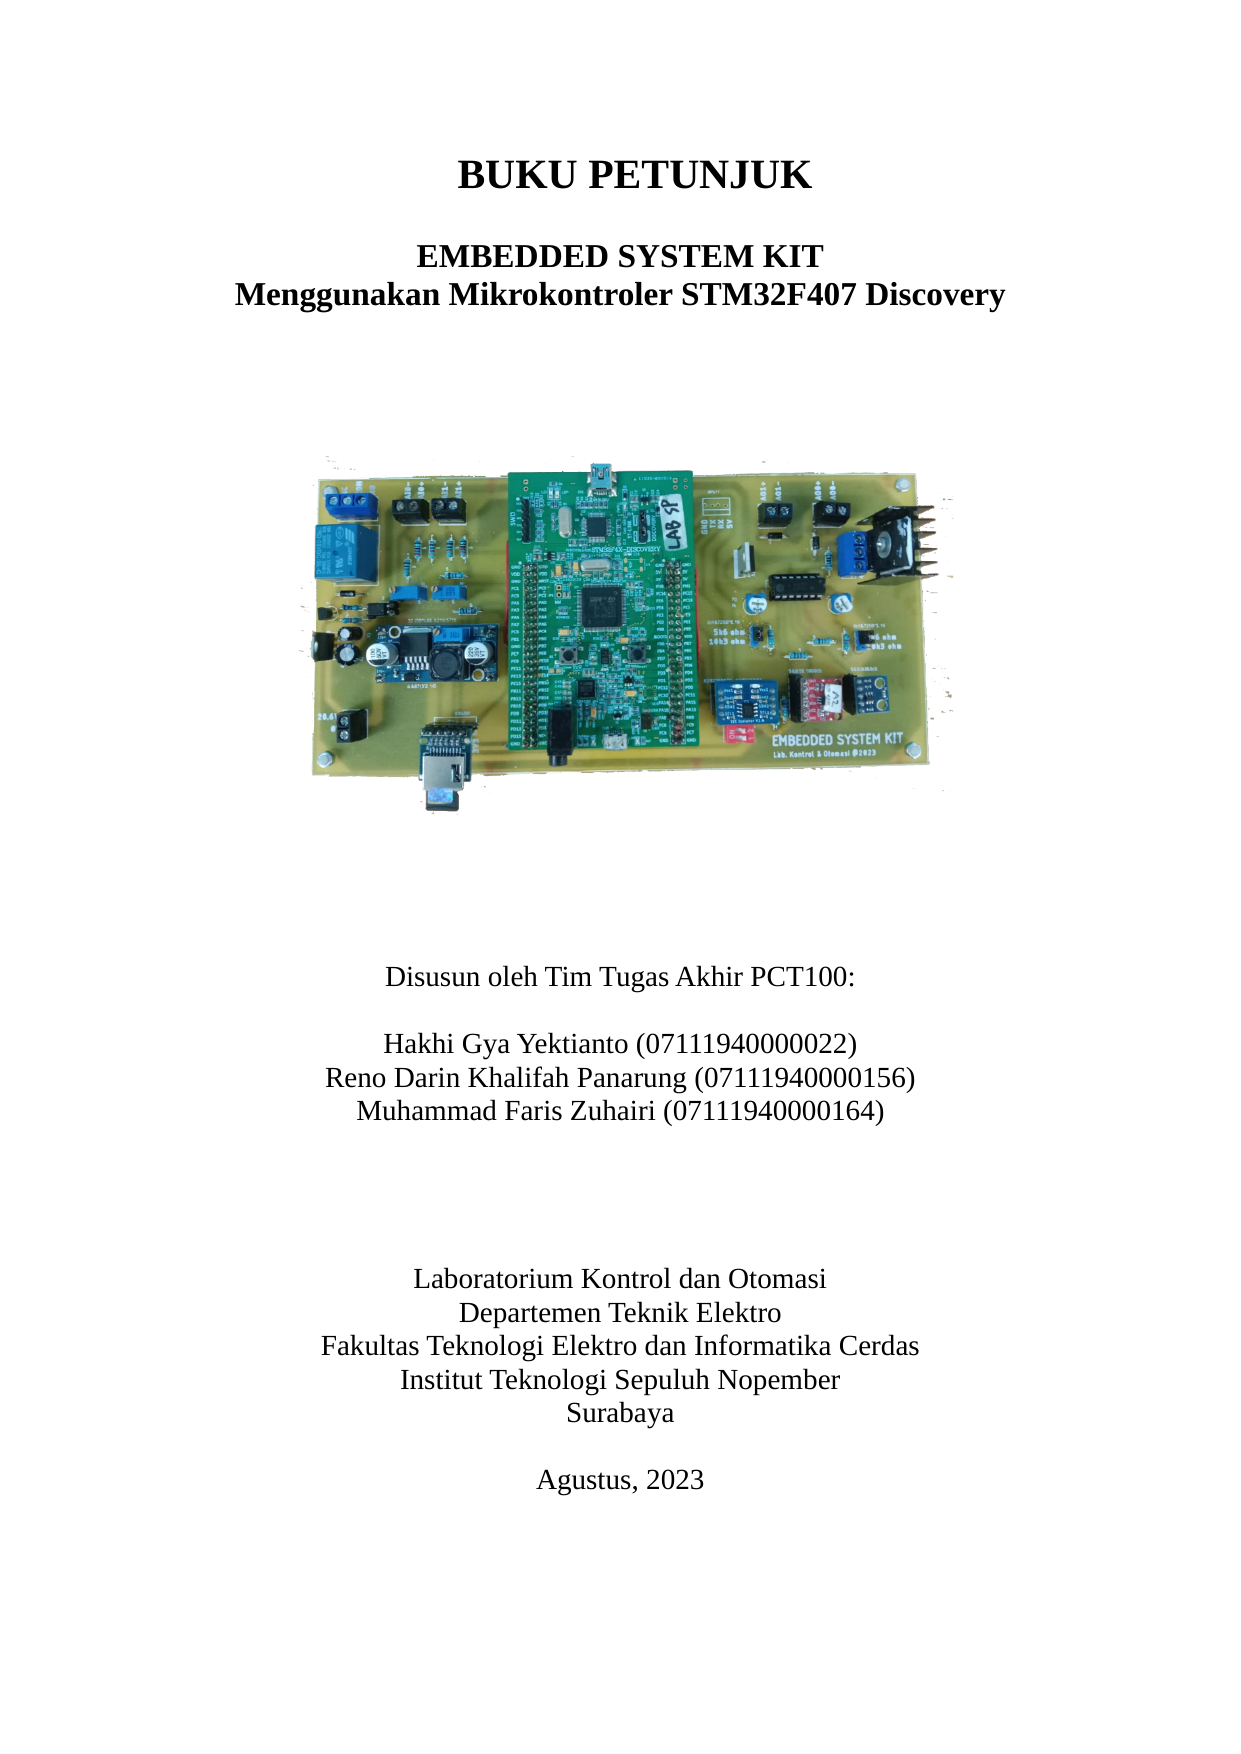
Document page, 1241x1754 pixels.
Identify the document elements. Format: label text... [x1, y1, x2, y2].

text Menggunakan Mikrokontroler STM32F407 Discovery [150, 274, 1090, 313]
text Reno Darin Khalifah Panarung (07111940000156) [150, 1060, 1090, 1093]
text Departemen Teknik Elektro [150, 1295, 1090, 1328]
text Agustus, 2023 [150, 1462, 1090, 1496]
text Fakultas Teknologi Elektro dan Informatika Cerdas [150, 1328, 1090, 1362]
text Hakhi Gya Yektianto (07111940000022) [150, 1026, 1090, 1060]
text Surabaya [150, 1395, 1090, 1429]
text Laboratorium Kontrol dan Otomasi [150, 1261, 1090, 1295]
text Institut Teknologi Sepuluh Nopember [150, 1362, 1090, 1395]
text Disusun oleh Tim Tugas Akhir PCT100: [150, 959, 1090, 993]
picture [287, 456, 954, 816]
text Muhammad Faris Zuhairi (07111940000164) [150, 1093, 1090, 1127]
text EMBEDDED SYSTEM KIT [150, 236, 1090, 274]
text BUKU PETUNJUK [150, 150, 1090, 198]
